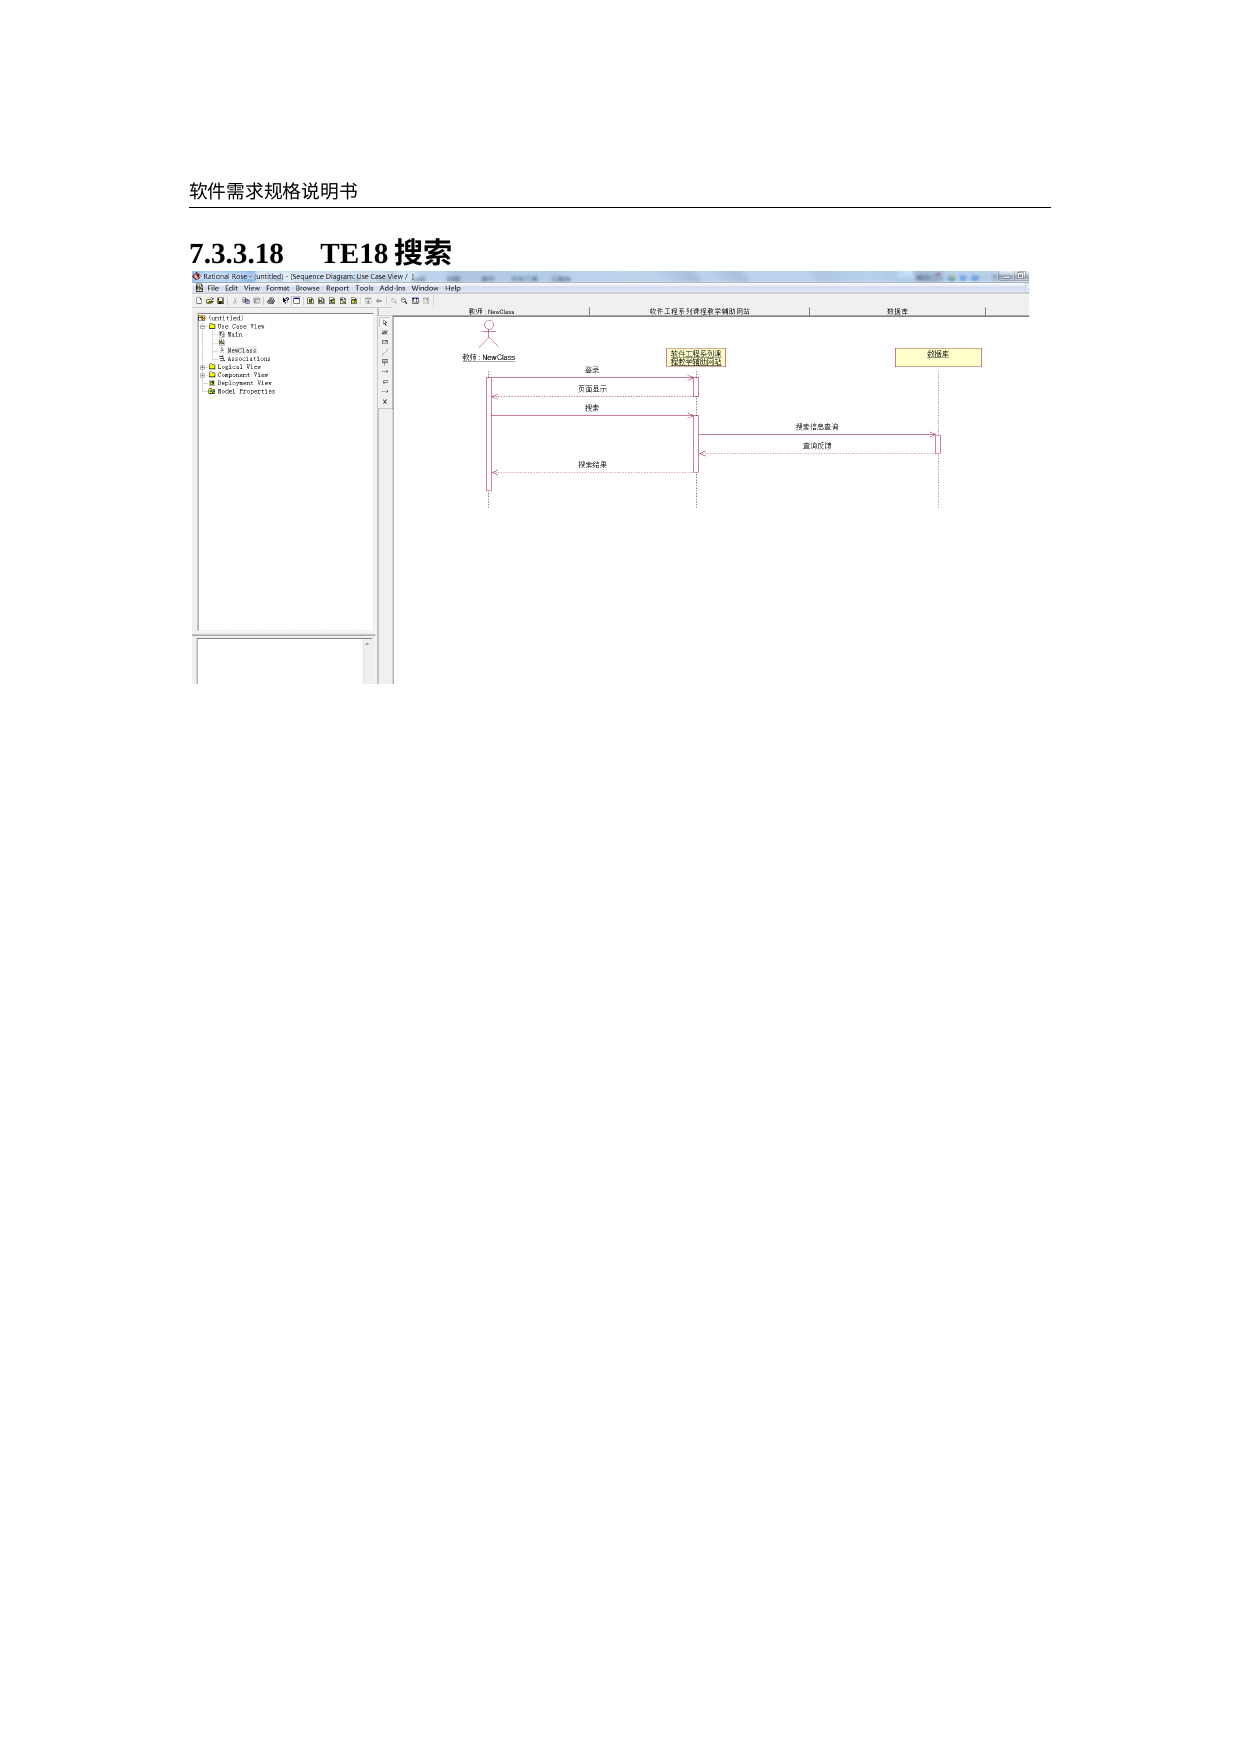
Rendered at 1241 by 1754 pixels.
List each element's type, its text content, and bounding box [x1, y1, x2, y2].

subtitle TE18搜索 [189, 229, 1051, 272]
picture [192, 271, 1030, 684]
